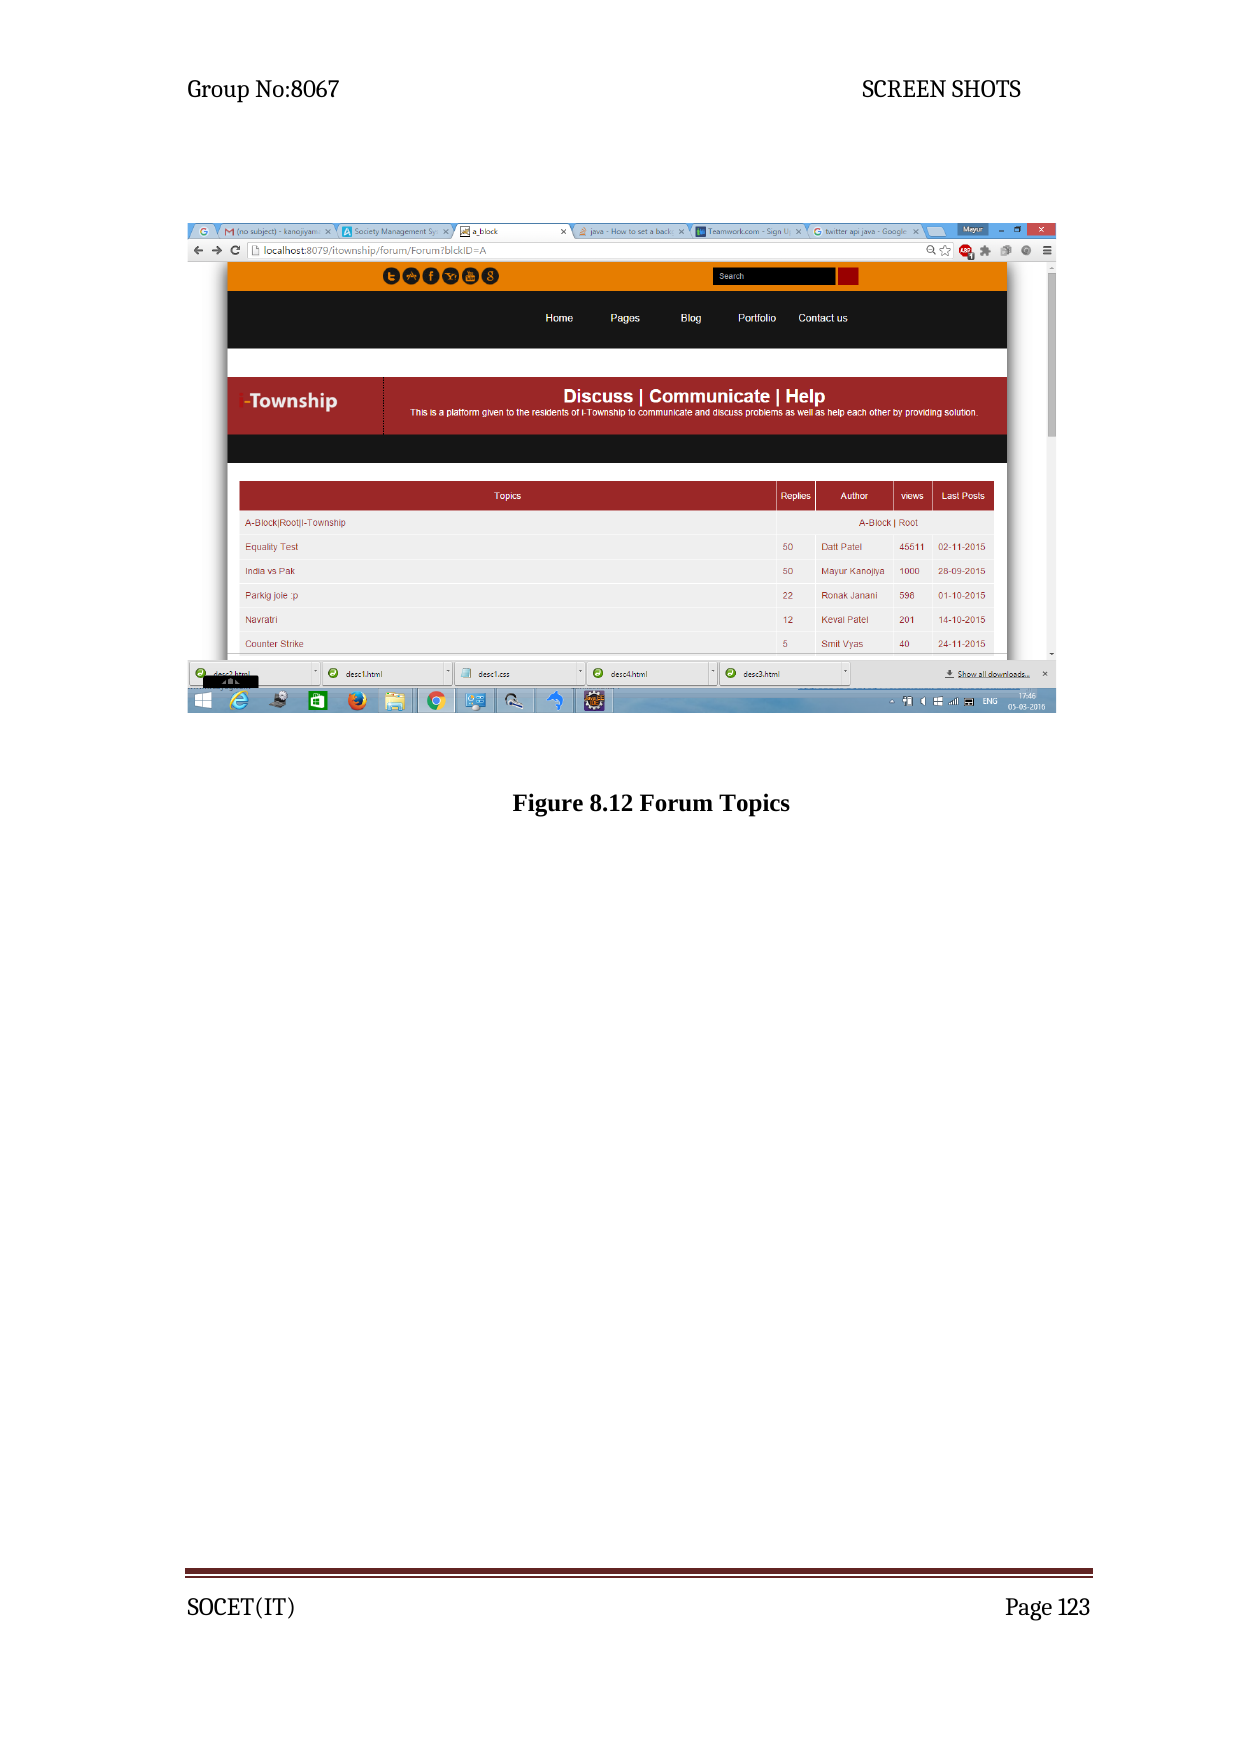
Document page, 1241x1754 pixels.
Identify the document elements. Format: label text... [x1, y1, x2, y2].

picture [187, 223, 1057, 713]
text Figure 8.12 Forum Topics [412, 788, 1056, 817]
